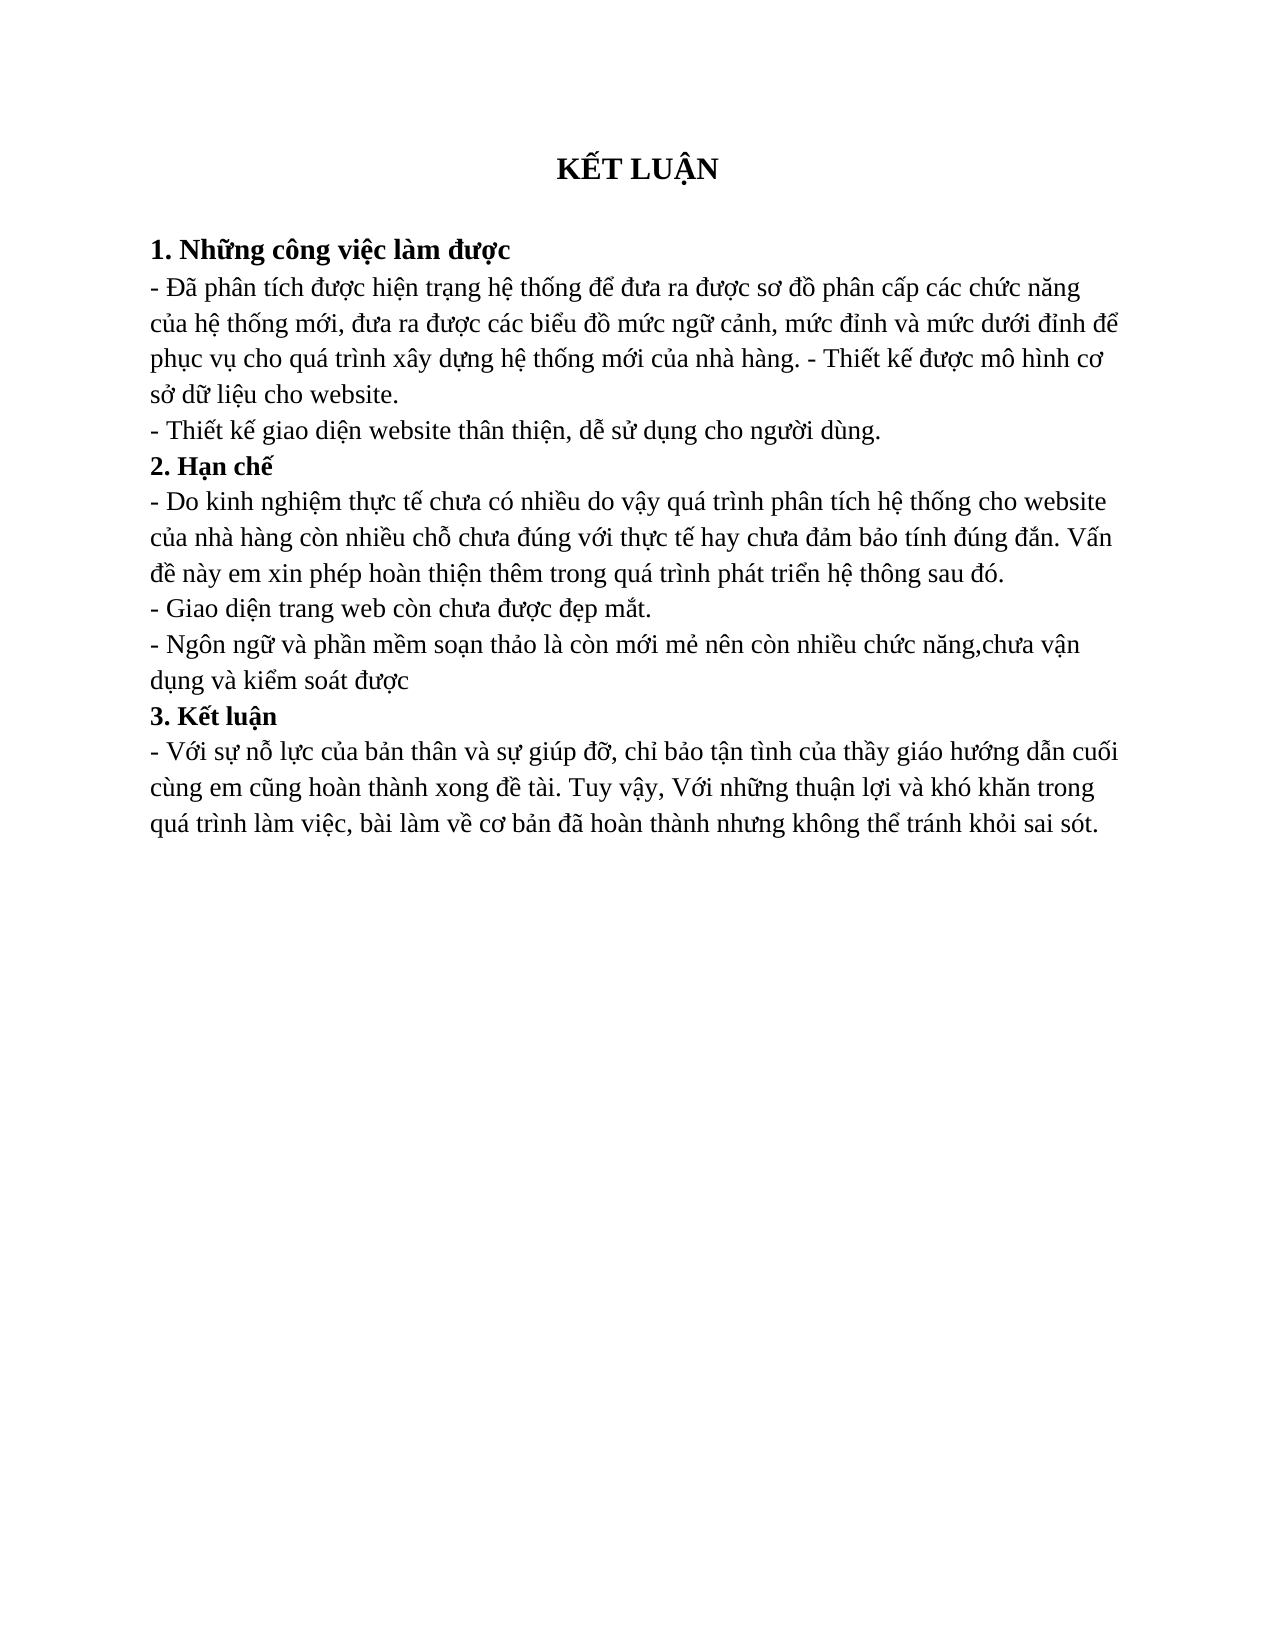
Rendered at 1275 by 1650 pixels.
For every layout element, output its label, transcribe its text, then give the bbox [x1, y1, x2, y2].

text - Giao diện trang web còn chưa được đẹp mắt. [150, 593, 1125, 624]
text 3. Kết luận [150, 700, 1125, 731]
text - Do kinh nghiệm thực tế chưa có nhiều do vậy quá trình phân tích hệ thống cho website của nhà hàng còn nhiều chỗ chưa đúng với thực tế hay chưa đảm bảo tính đúng đắn. Vấn đề này em xin phép hoàn thiện thêm trong quá trình phát triển hệ thông sau đó. [150, 485, 1125, 588]
text - Ngôn ngữ và phần mềm soạn thảo là còn mới mẻ nên còn nhiều chức năng,chưa vận dụng và kiểm soát được [150, 628, 1125, 695]
text - Thiết kế giao diện website thân thiện, dễ sử dụng cho người dùng. [150, 414, 1125, 445]
text 2. Hạn chế [150, 450, 1125, 481]
text - Đã phân tích được hiện trạng hệ thống để đưa ra được sơ đồ phân cấp các chức năng của hệ thống mới, đưa ra được các biểu đồ mức ngữ cảnh, mức đỉnh và mức dưới đỉnh để phục vụ cho quá trình xây dựng hệ thống mới của nhà hàng. - Thiết kế được mô hình cơ sở dữ liệu cho website. [150, 271, 1125, 409]
text 1. Những công việc làm được [150, 232, 1125, 266]
text KẾT LUẬN [150, 150, 1125, 186]
text - Với sự nỗ lực của bản thân và sự giúp đỡ, chỉ bảo tận tình của thầy giáo hướng dẫn cuối cùng em cũng hoàn thành xong đề tài. Tuy vậy, Với những thuận lợi và khó khăn trong quá trình làm việc, bài làm về cơ bản đã hoàn thành nhưng không thể tránh khỏi sai sót. [150, 736, 1125, 838]
